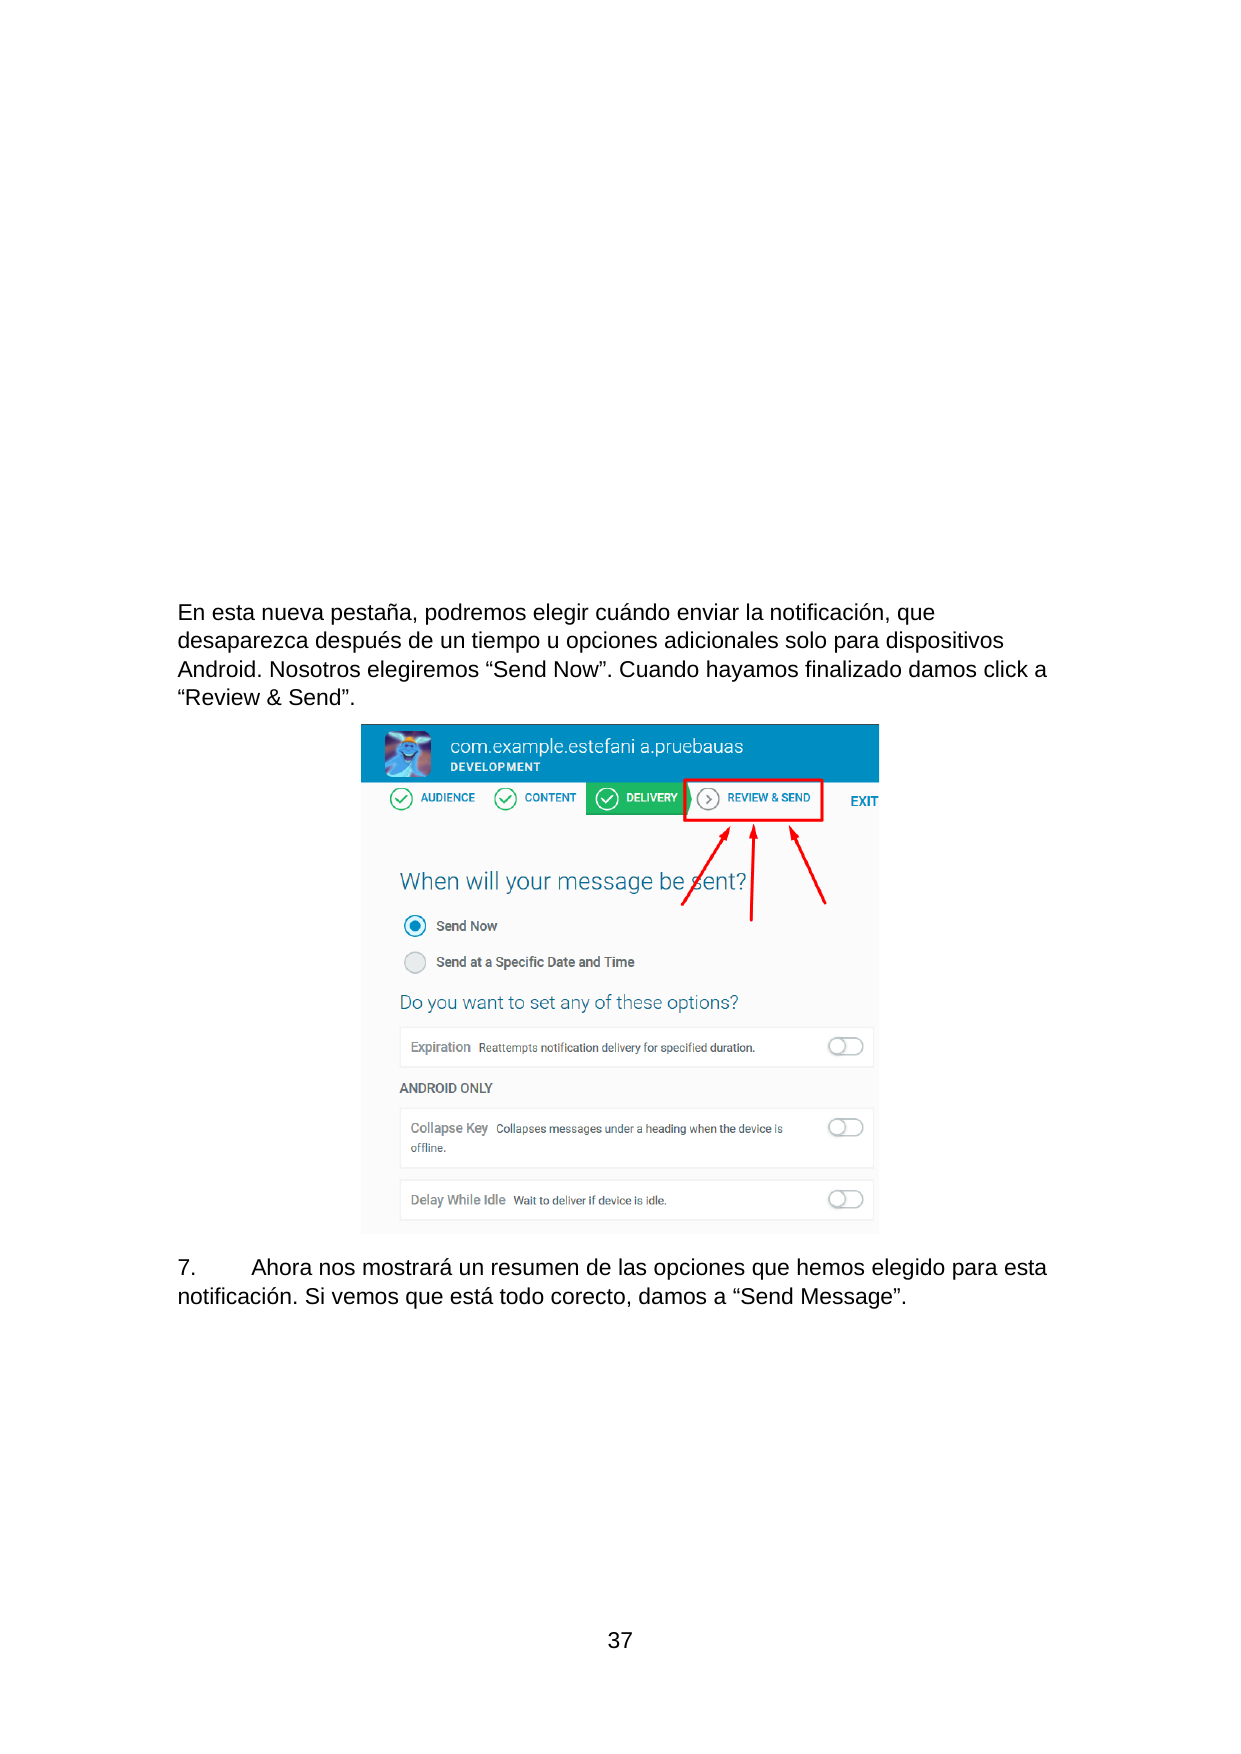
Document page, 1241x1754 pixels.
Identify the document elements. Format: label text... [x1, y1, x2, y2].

picture [361, 779, 880, 1234]
text En esta nueva pestaña, podremos elegir cuándo enviar la notificación, que desaparezca después de un tiempo u opciones adicionales solo para dispositivos Android. Nosotros elegiremos “Send Now”. Cuando hayamos finalizado damos click a “Review & Send”. [177, 599, 1063, 710]
picture [386, 732, 430, 776]
